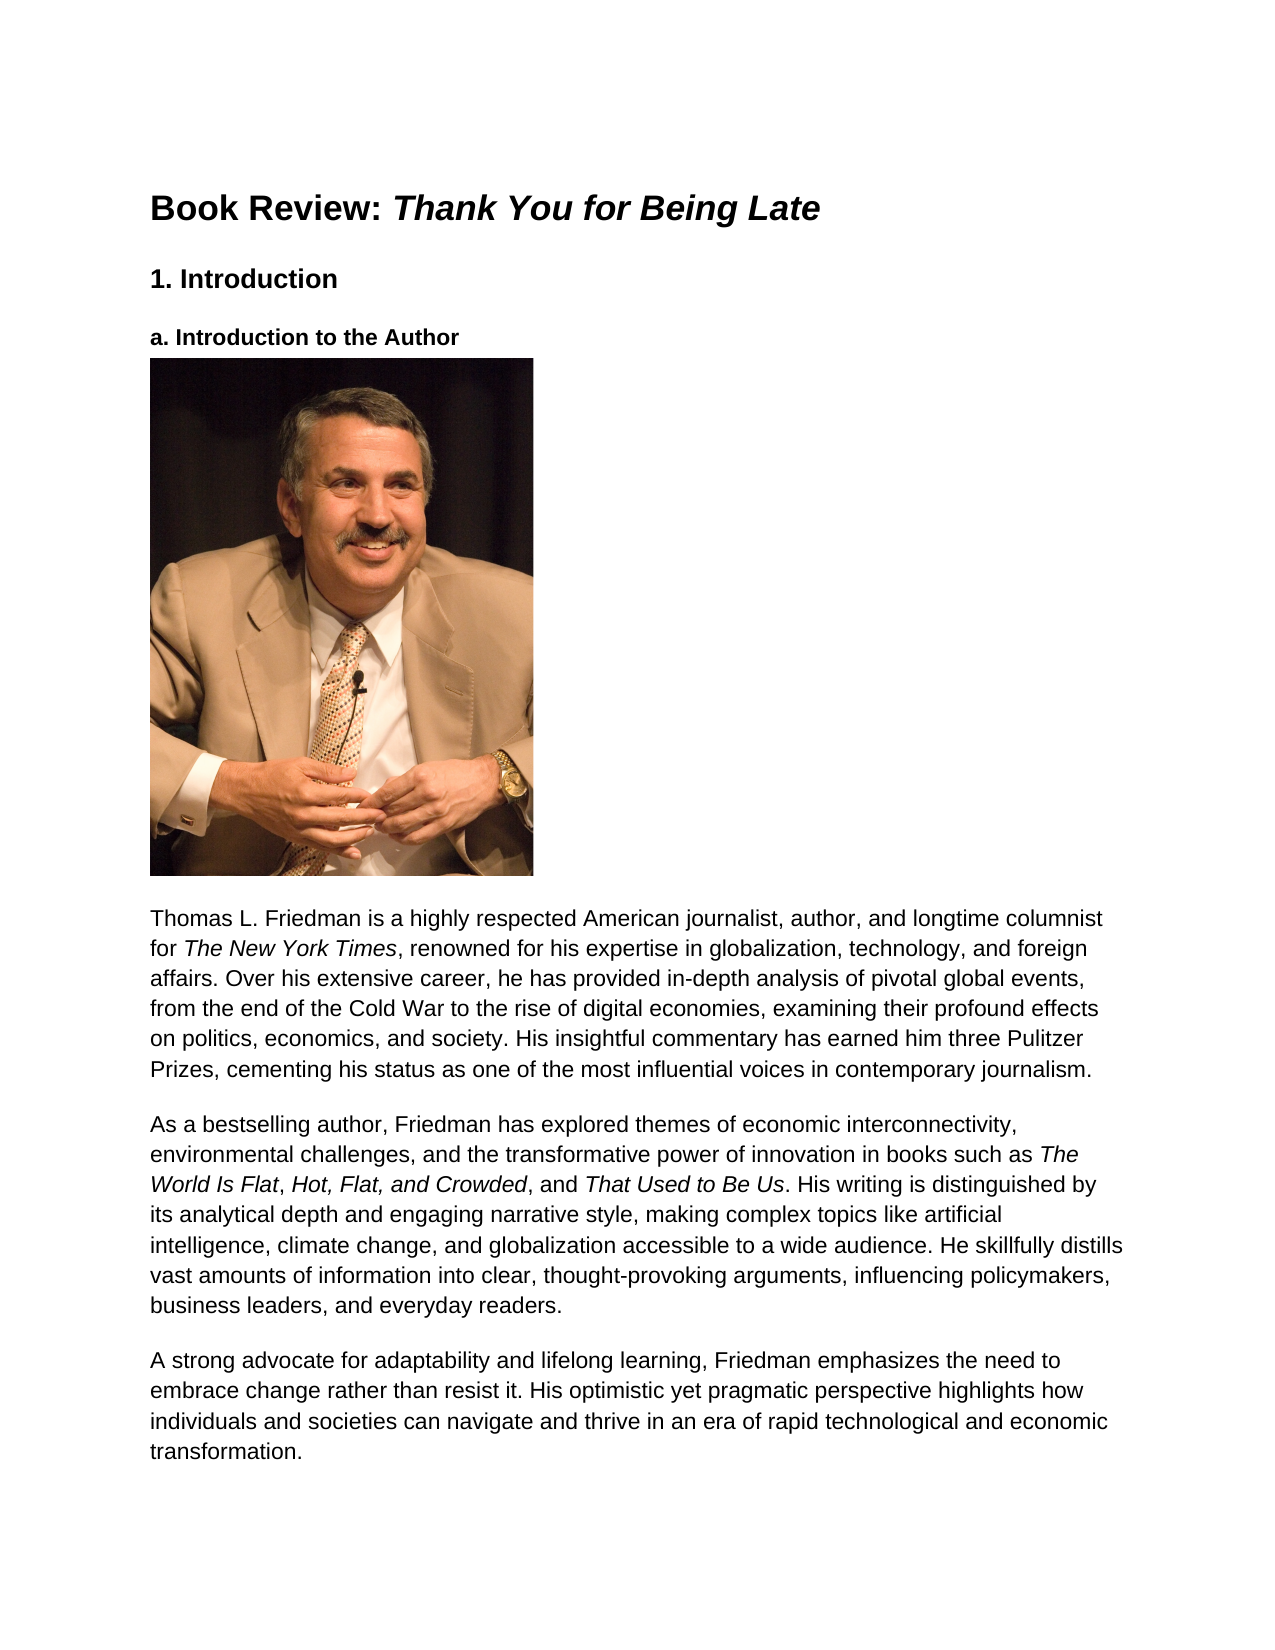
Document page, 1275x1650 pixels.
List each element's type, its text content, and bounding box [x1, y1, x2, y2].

subtitle 1. Introduction [150, 263, 1125, 295]
text A strong advocate for adaptability and lifelong learning, Friedman emphasizes the need to embrace change rather than resist it. His optimistic yet pragmatic perspective highlights how individuals and societies can navigate and thrive in an era of rapid technological and economic transformation. [150, 1347, 1125, 1464]
text As a bestselling author, Friedman has explored themes of economic interconnectivity, environmental challenges, and the transformative power of innovation in books such as The World Is Flat, Hot, Flat, and Crowded, and That Used to Be Us. His writing is distinguished by its analytical depth and engaging narrative style, making complex topics like artificial intelligence, climate change, and globalization accessible to a wide audience. He skillfully distills vast amounts of information into clear, thought-provoking arguments, influencing policymakers, business leaders, and everyday readers. [150, 1111, 1125, 1318]
subtitle Book Review: Thank You for Being Late [150, 187, 1125, 228]
text Thomas L. Friedman is a highly respected American journalist, author, and longtime columnist for The New York Times, renowned for his expertise in globalization, technology, and foreign affairs. Over his extensive career, he has provided in-depth analysis of pivotal global events, from the end of the Cold War to the rise of digital economies, examining their profound effects on politics, economics, and society. His insightful commentary has earned him three Pulitzer Prizes, cementing his status as one of the most influential voices in contemporary journalism. [150, 904, 1125, 1082]
picture [150, 358, 534, 876]
subtitle a. Introduction to the Author [150, 324, 1125, 351]
